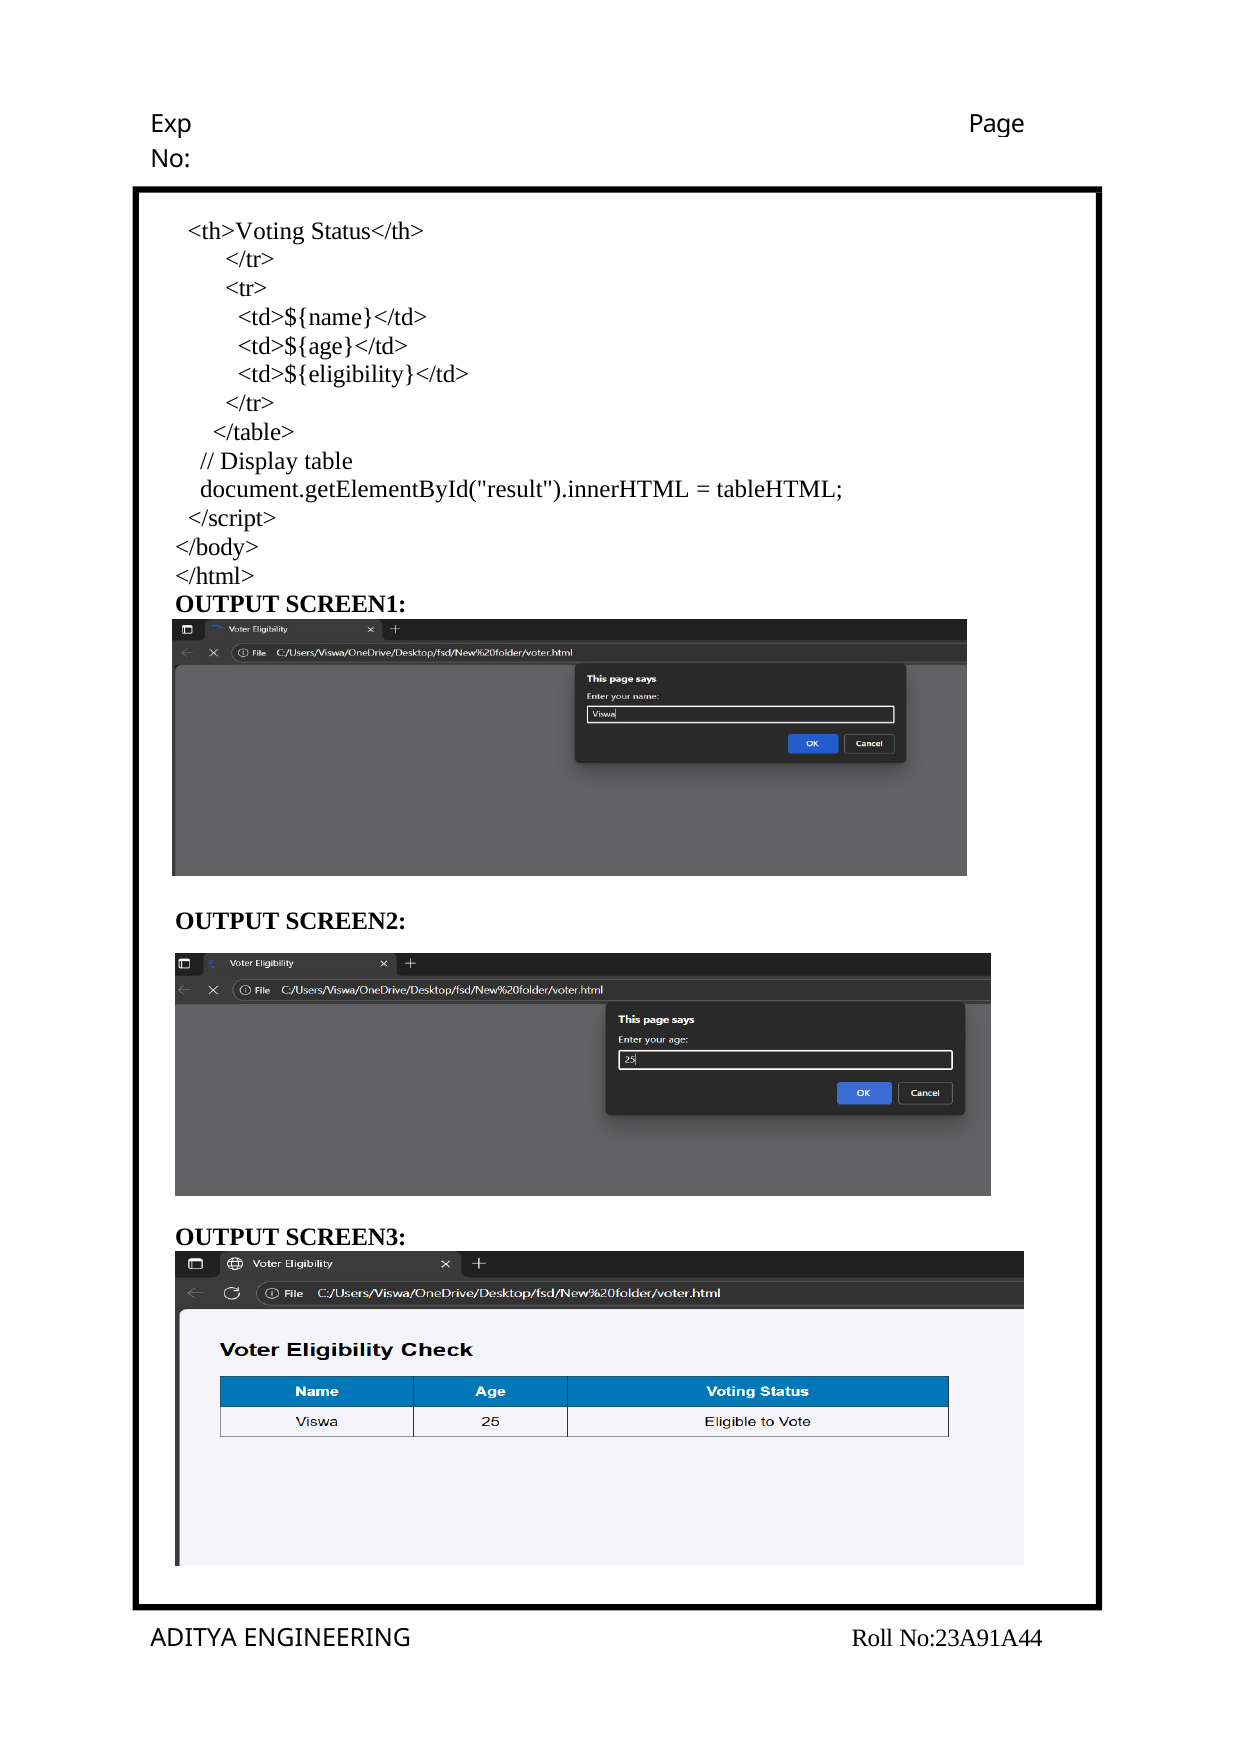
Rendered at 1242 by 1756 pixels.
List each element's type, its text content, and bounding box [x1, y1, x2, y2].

picture [175, 1251, 1024, 1566]
text OUTPUT SCREEN1: [175, 589, 1109, 618]
text <td>${age}</td> [237, 331, 1109, 359]
text </tr> [225, 388, 1109, 417]
picture [175, 953, 991, 1196]
text <td>${name}</td> [237, 302, 1109, 331]
text </table> [212, 417, 1109, 446]
picture [172, 619, 967, 876]
text OUTPUT SCREEN2: [175, 906, 1109, 934]
text </html> [175, 561, 1109, 589]
text // Display table document.getElementById("result").innerHTML = tableHTML; [200, 446, 843, 503]
text <td>${eligibility}</td> [237, 359, 1109, 388]
text OUTPUT SCREEN3: [175, 1222, 1109, 1251]
text </body> [175, 532, 1109, 561]
text <tr> [225, 273, 1109, 302]
text </script> [187, 503, 1109, 532]
text <th>Voting Status</th> [187, 216, 1109, 244]
text </tr> [225, 244, 1109, 273]
